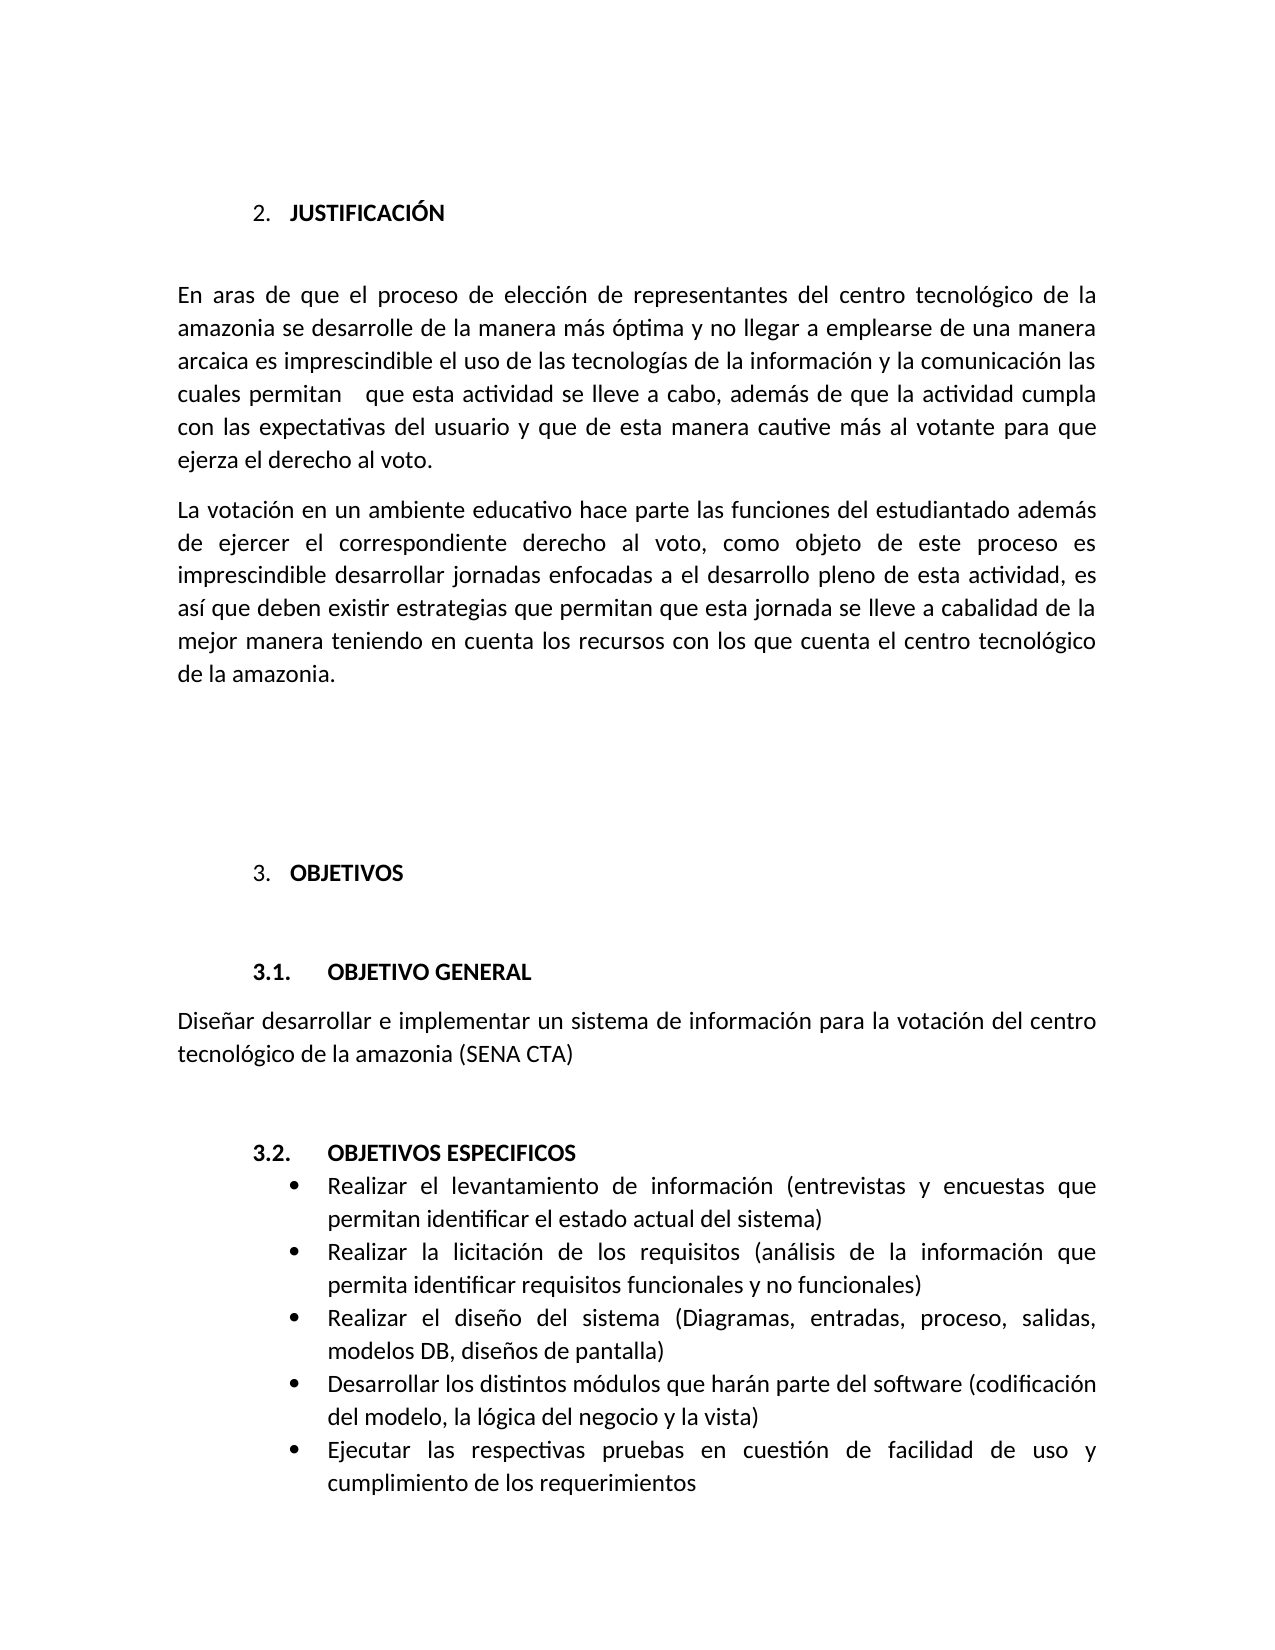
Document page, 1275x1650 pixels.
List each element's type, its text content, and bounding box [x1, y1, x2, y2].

list OBJETIVO GENERAL [252, 956, 1098, 986]
list OBJETIVOS [252, 857, 1098, 887]
text En aras de que el proceso de elección de representantes del centro tecnológico de la amazonia se desarrolle de la manera más óptima y no llegar a emplearse de una manera arcaica es imprescindible el uso de las tecnologías de la información y la comunicación las cuales permitan que esta actividad se lleve a cabo, además de que la actividad cumpla con las expectativas del usuario y que de esta manera cautive más al votante para que ejerza el derecho al voto. [177, 280, 1098, 475]
list Realizar la licitación de los requisitos (análisis de la información que permita identificar requisitos funcionales y no funcionales) [290, 1236, 1098, 1300]
list Ejecutar las respectivas pruebas en cuestión de facilidad de uso y cumplimiento de los requerimientos [290, 1434, 1098, 1497]
text La votación en un ambiente educativo hace parte las funciones del estudiantado además de ejercer el correspondiente derecho al voto, como objeto de este proceso es imprescindible desarrollar jornadas enfocadas a el desarrollo pleno de esta actividad, es así que deben existir estrategias que permitan que esta jornada se lleve a cabalidad de la mejor manera teniendo en cuenta los recursos con los que cuenta el centro tecnológico de la amazonia. [177, 494, 1098, 689]
list Realizar el levantamiento de información (entrevistas y encuestas que permitan identificar el estado actual del sistema) [290, 1171, 1098, 1234]
list JUSTIFICACIÓN [252, 197, 1098, 228]
text Diseñar desarrollar e implementar un sistema de información para la votación del centro tecnológico de la amazonia (SENA CTA) [177, 1006, 1098, 1069]
list Desarrollar los distintos módulos que harán parte del software (codificación del modelo, la lógica del negocio y la vista) [290, 1368, 1098, 1431]
list Realizar el diseño del sistema (Diagramas, entradas, proceso, salidas, modelos DB, diseños de pantalla) [290, 1302, 1098, 1366]
list OBJETIVOS ESPECIFICOS [252, 1138, 1098, 1168]
